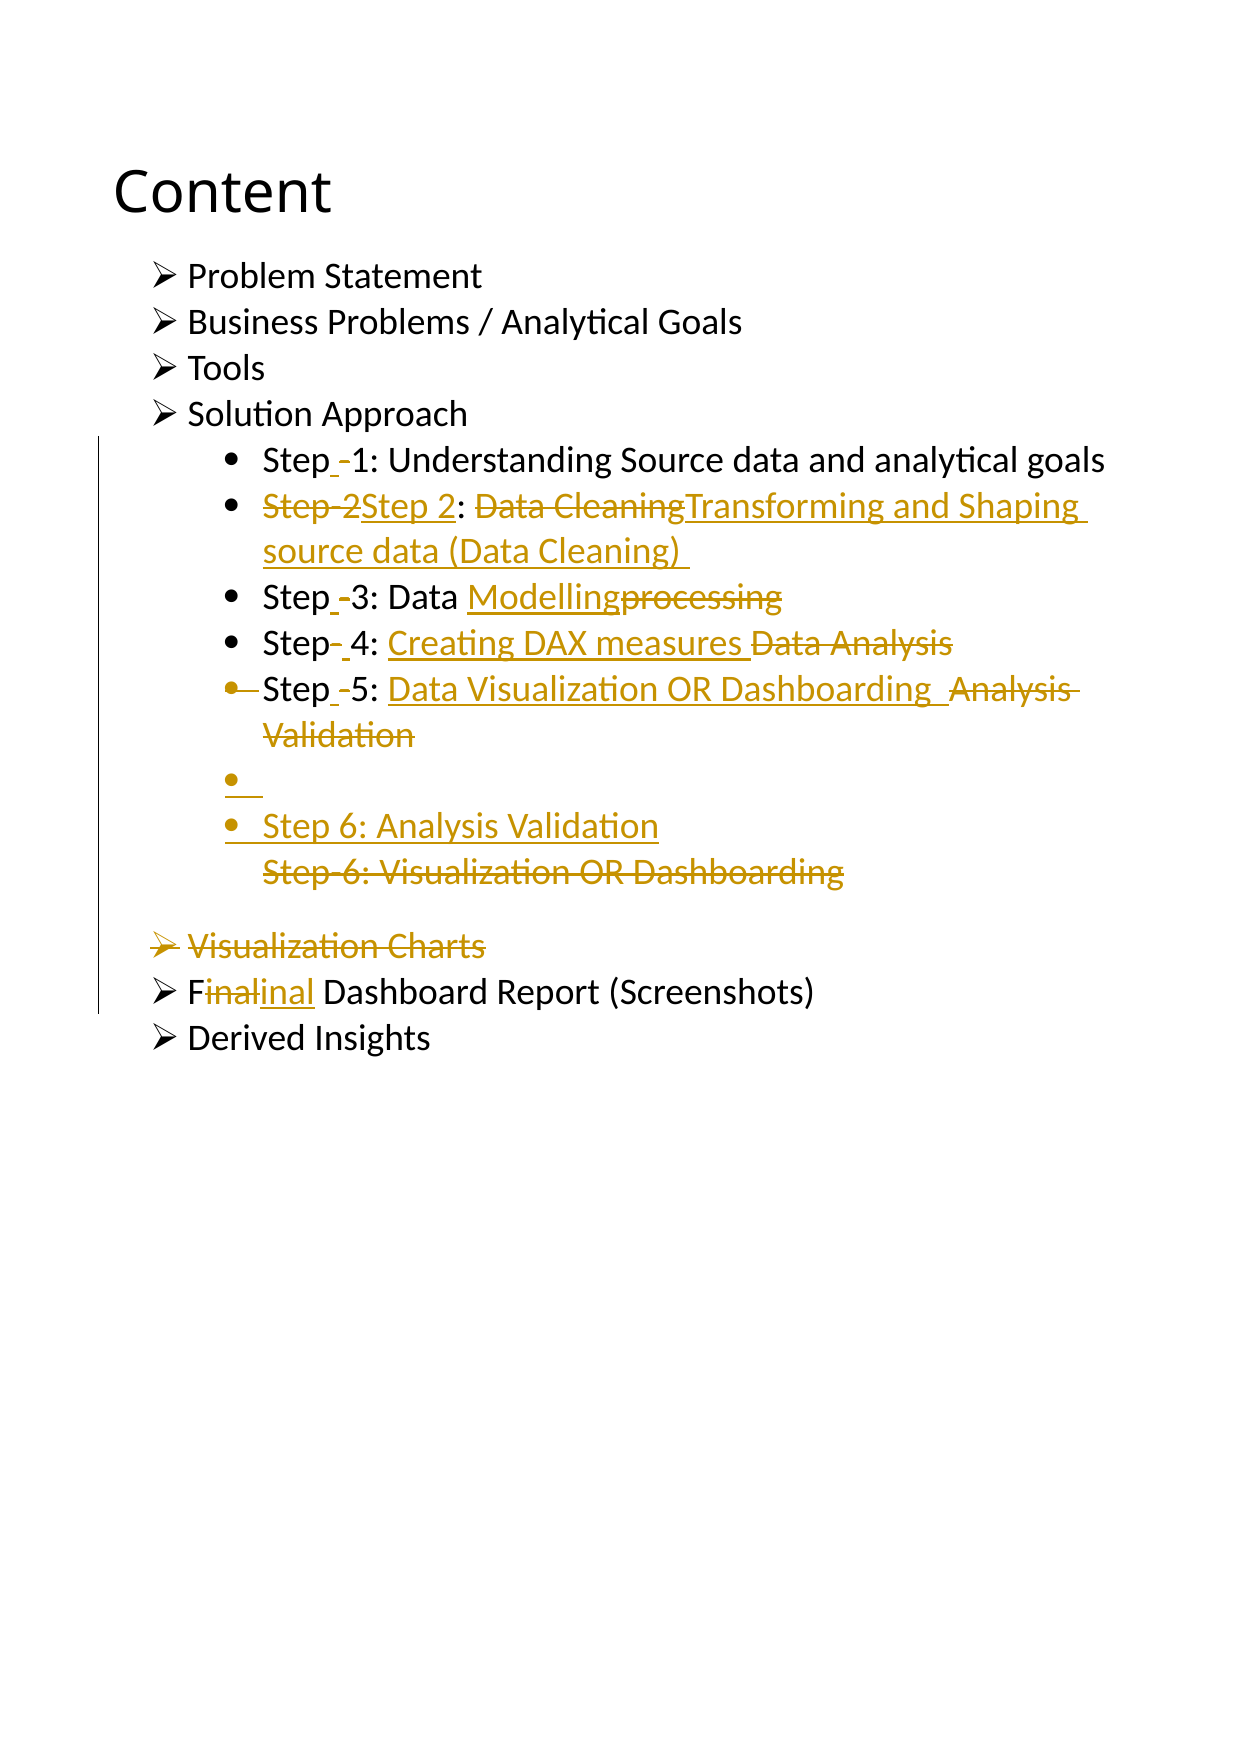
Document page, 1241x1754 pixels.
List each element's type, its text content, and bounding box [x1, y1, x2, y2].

list Tools [150, 344, 1128, 390]
list Business Problems / Analytical Goals [150, 298, 1128, 344]
list : [225, 482, 1128, 573]
list Derived Insights [150, 1014, 1128, 1060]
list Step4: [225, 619, 1128, 665]
list Step5: [225, 665, 1128, 757]
text Content [112, 150, 1128, 229]
list F Dashboard Report (Screenshots) [150, 968, 1128, 1014]
list Problem Statement [150, 252, 1128, 298]
list Step1: Understanding Source data and analytical goals [225, 436, 1128, 482]
list Step3: Data [225, 573, 1128, 619]
list Solution Approach [150, 390, 1128, 436]
